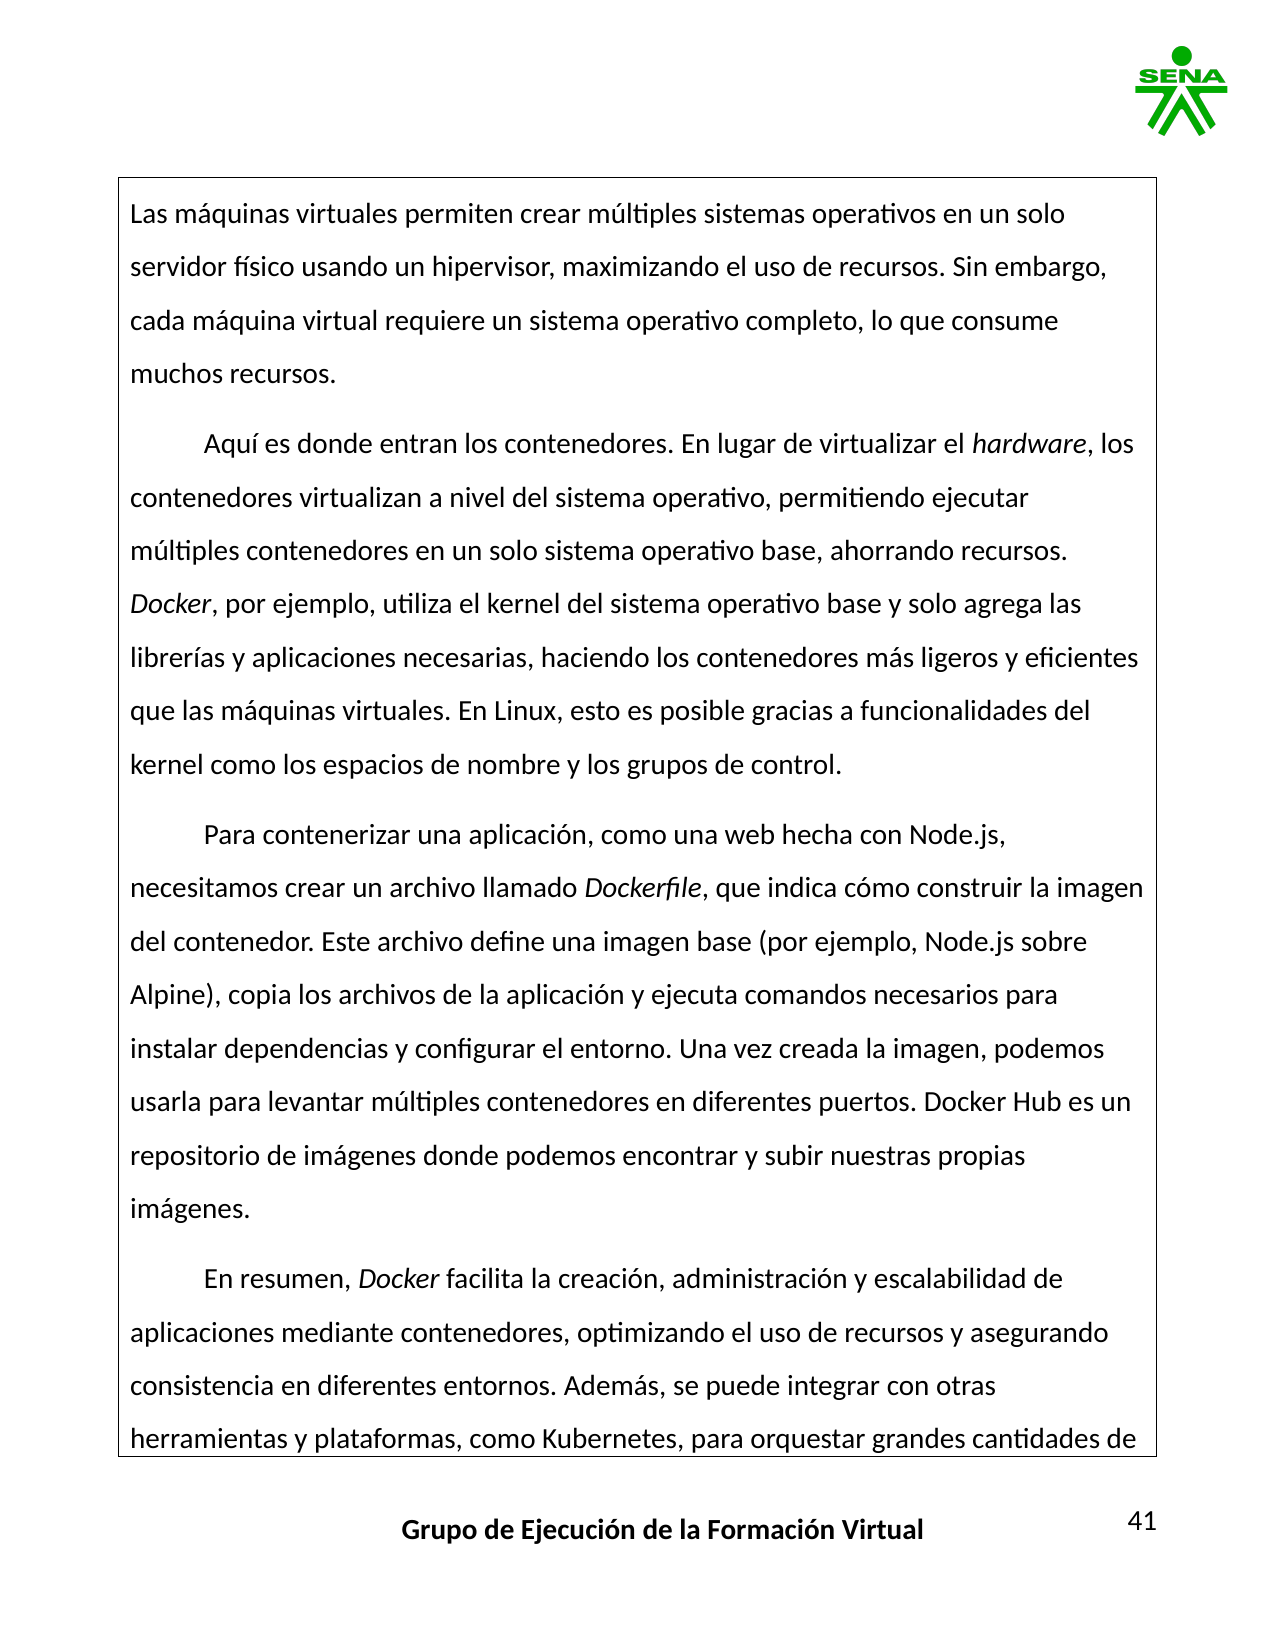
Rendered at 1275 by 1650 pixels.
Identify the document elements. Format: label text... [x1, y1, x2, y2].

picture [1135, 46, 1228, 136]
